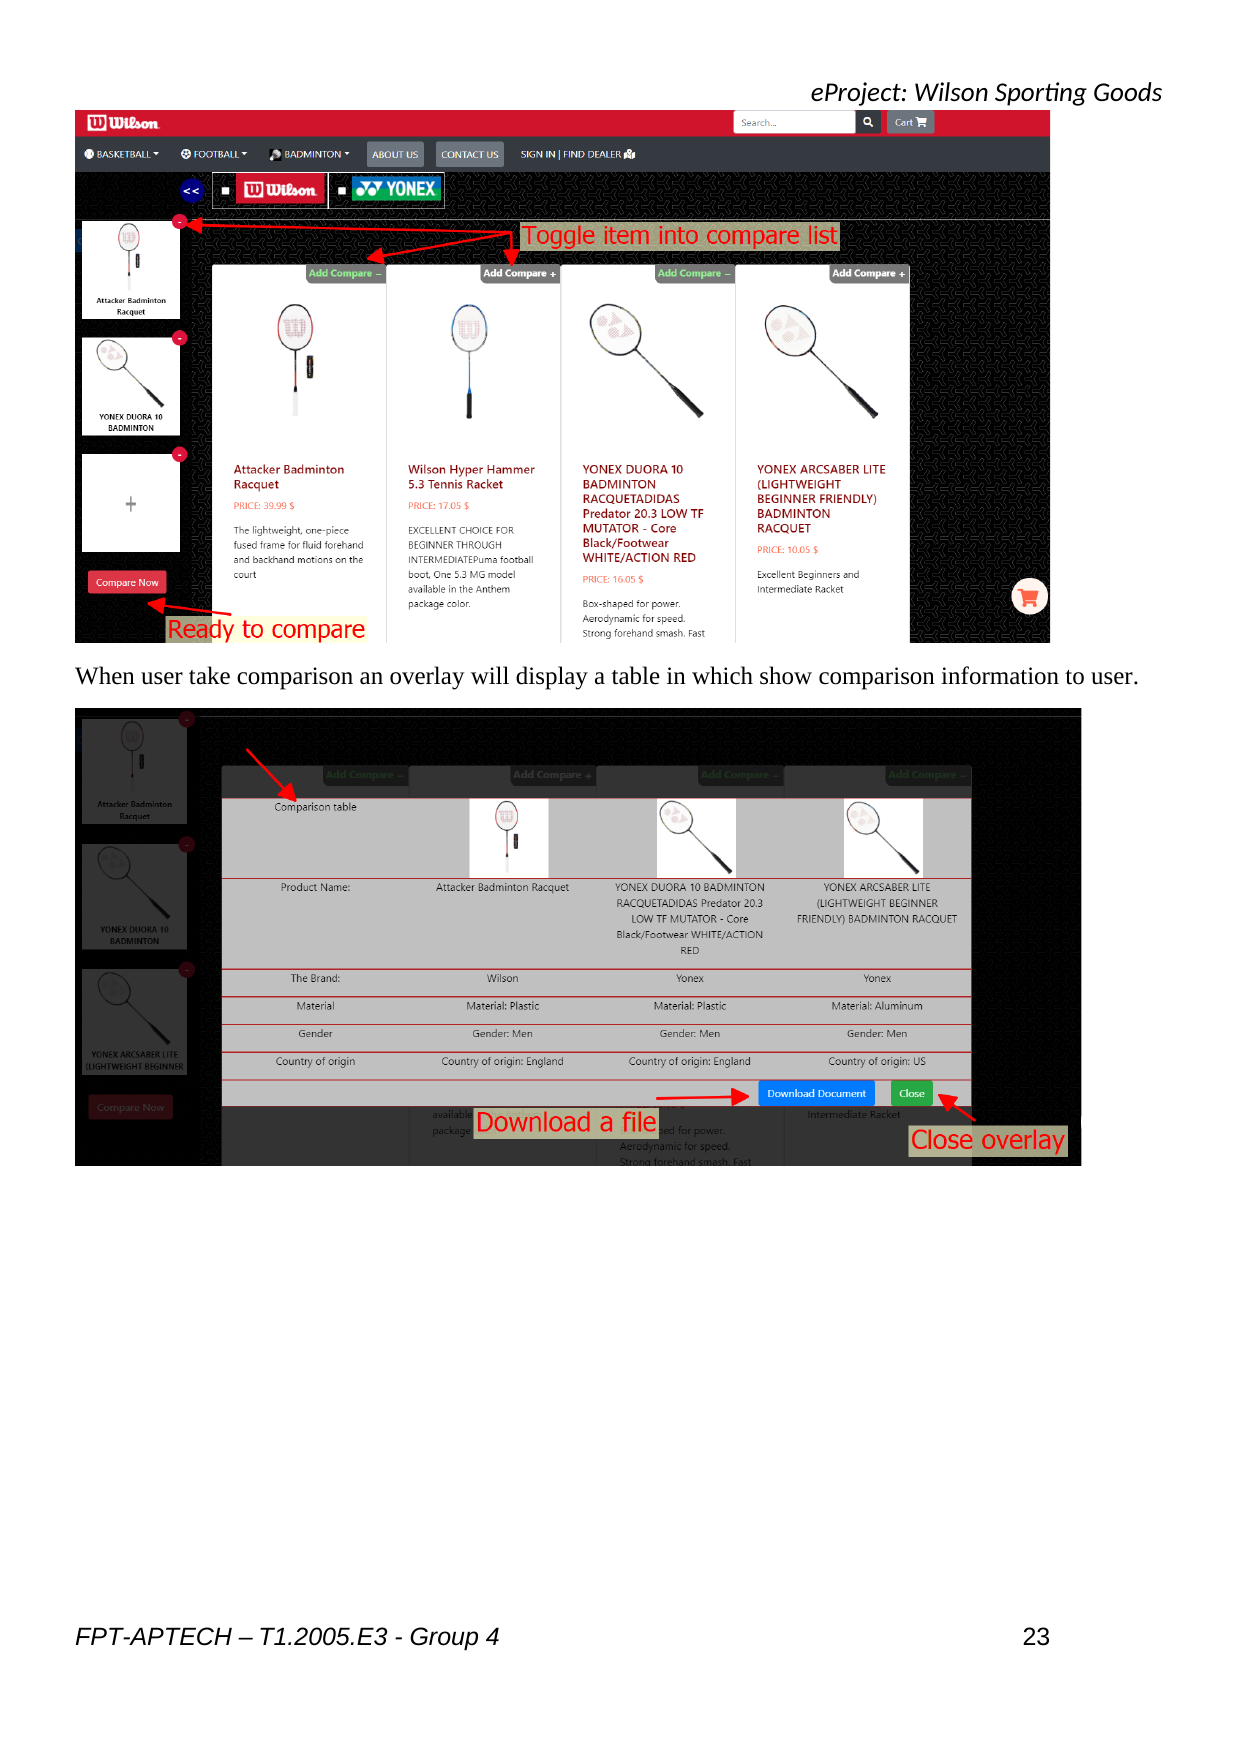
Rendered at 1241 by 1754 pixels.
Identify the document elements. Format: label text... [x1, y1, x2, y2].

picture [75, 110, 1050, 643]
picture [75, 708, 1082, 1166]
text When user take comparison an overlay will display a table in which show comparison information to user. [75, 661, 1165, 690]
